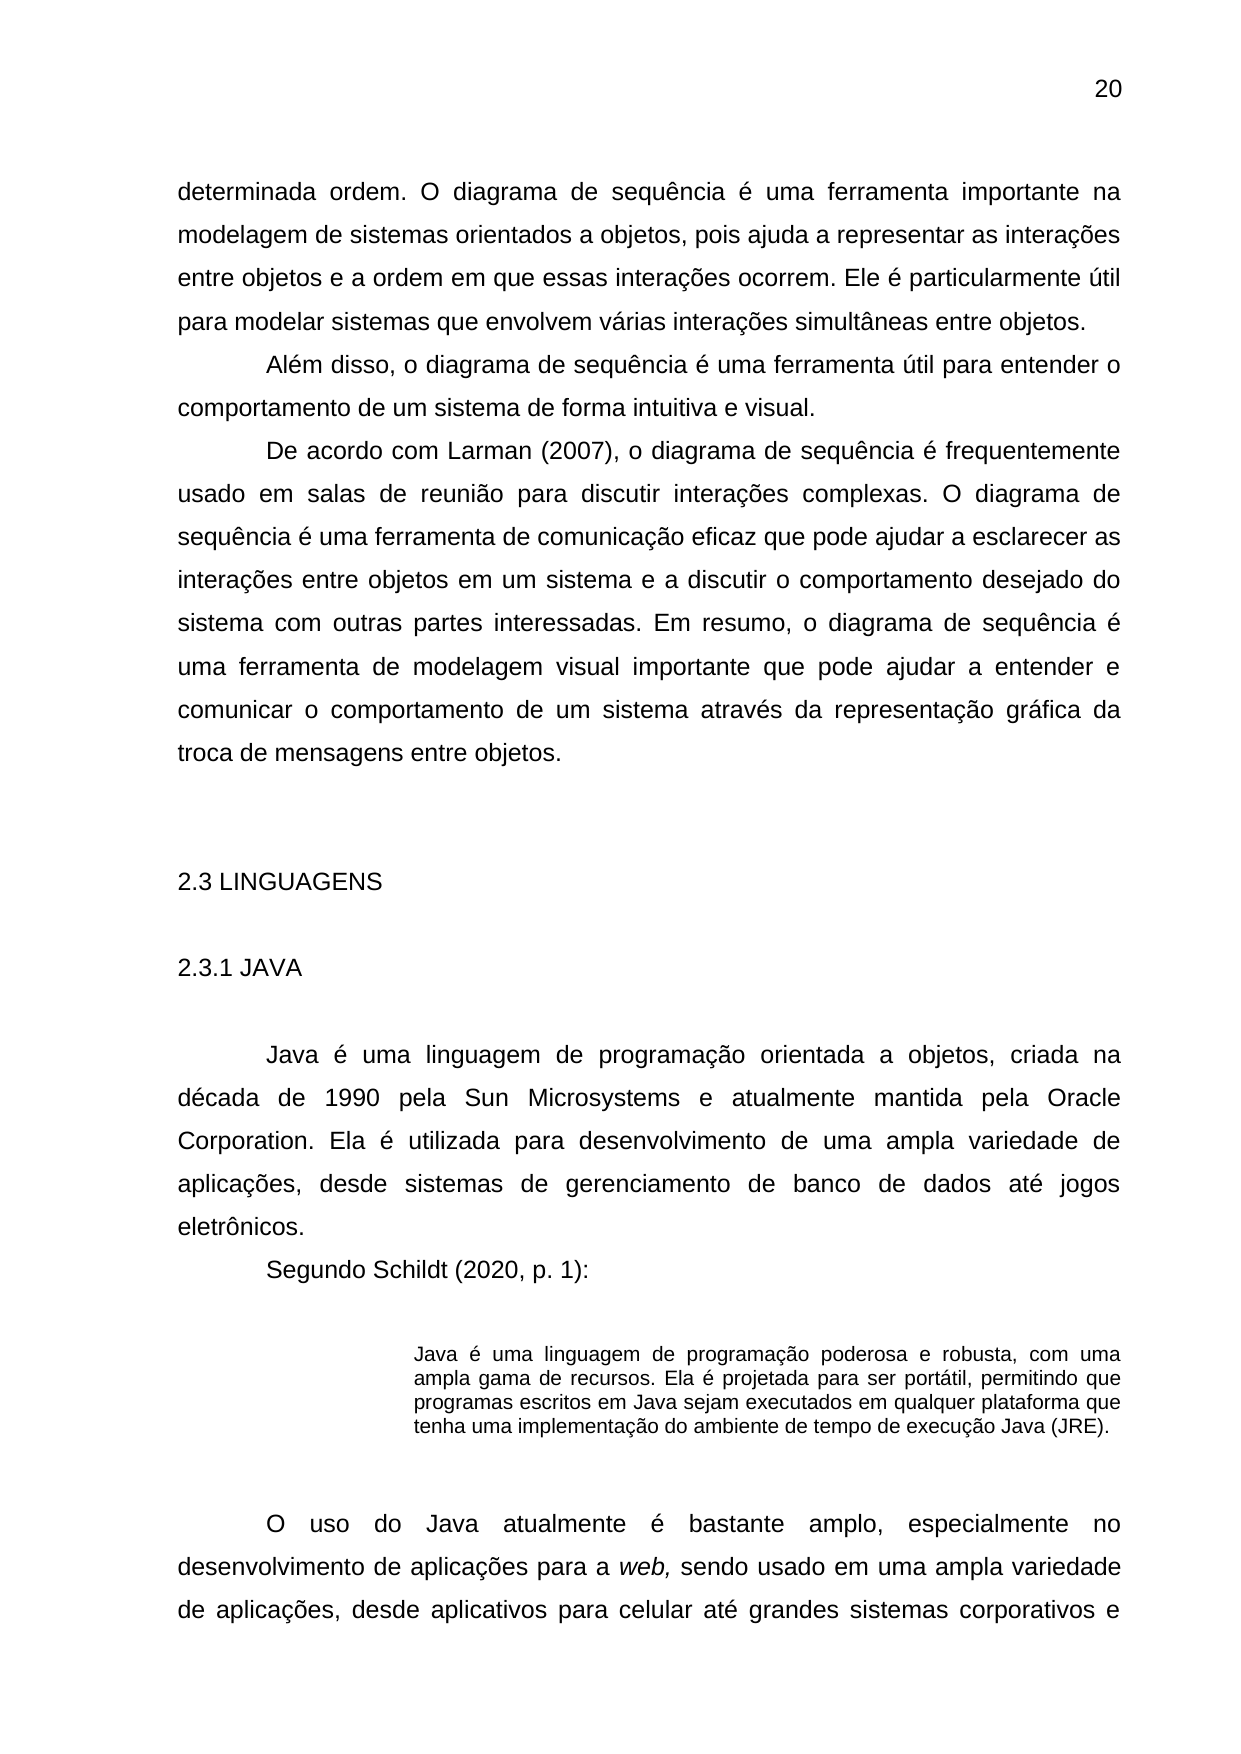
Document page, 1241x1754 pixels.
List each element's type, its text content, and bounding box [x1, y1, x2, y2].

text Java é uma linguagem de programação poderosa e robusta, com uma ampla gama de recursos. Ela é projetada para ser portátil, permitindo que programas escritos em Java sejam executados em qualquer plataforma que tenha uma implementação do ambiente de tempo de execução Java (JRE). [413, 1342, 1122, 1437]
text Segundo Schildt (2020, p. 1): [177, 1255, 1122, 1284]
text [177, 1509, 1122, 1624]
subtitle 2.3 LINGUAGENS [177, 867, 1122, 896]
text De acordo com Larman (2007), o diagrama de sequência é frequentemente usado em salas de reunião para discutir interações complexas. O diagrama de sequência é uma ferramenta de comunicação eficaz que pode ajudar a esclarecer as interações entre objetos em um sistema e a discutir o comportamento desejado do sistema com outras partes interessadas. Em resumo, o diagrama de sequência é uma ferramenta de modelagem visual importante que pode ajudar a entender e comunicar o comportamento de um sistema através da representação gráfica da troca de mensagens entre objetos. [177, 436, 1122, 767]
text Além disso, o diagrama de sequência é uma ferramenta útil para entender o comportamento de um sistema de forma intuitiva e visual. [177, 350, 1122, 422]
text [177, 177, 1122, 335]
text Java é uma linguagem de programação orientada a objetos, criada na década de 1990 pela Sun Microsystems e atualmente mantida pela Oracle Corporation. Ela é utilizada para desenvolvimento de uma ampla variedade de aplicações, desde sistemas de gerenciamento de banco de dados até jogos eletrônicos. [177, 1040, 1122, 1241]
subtitle 2.3.1 JAVA [177, 953, 1122, 982]
